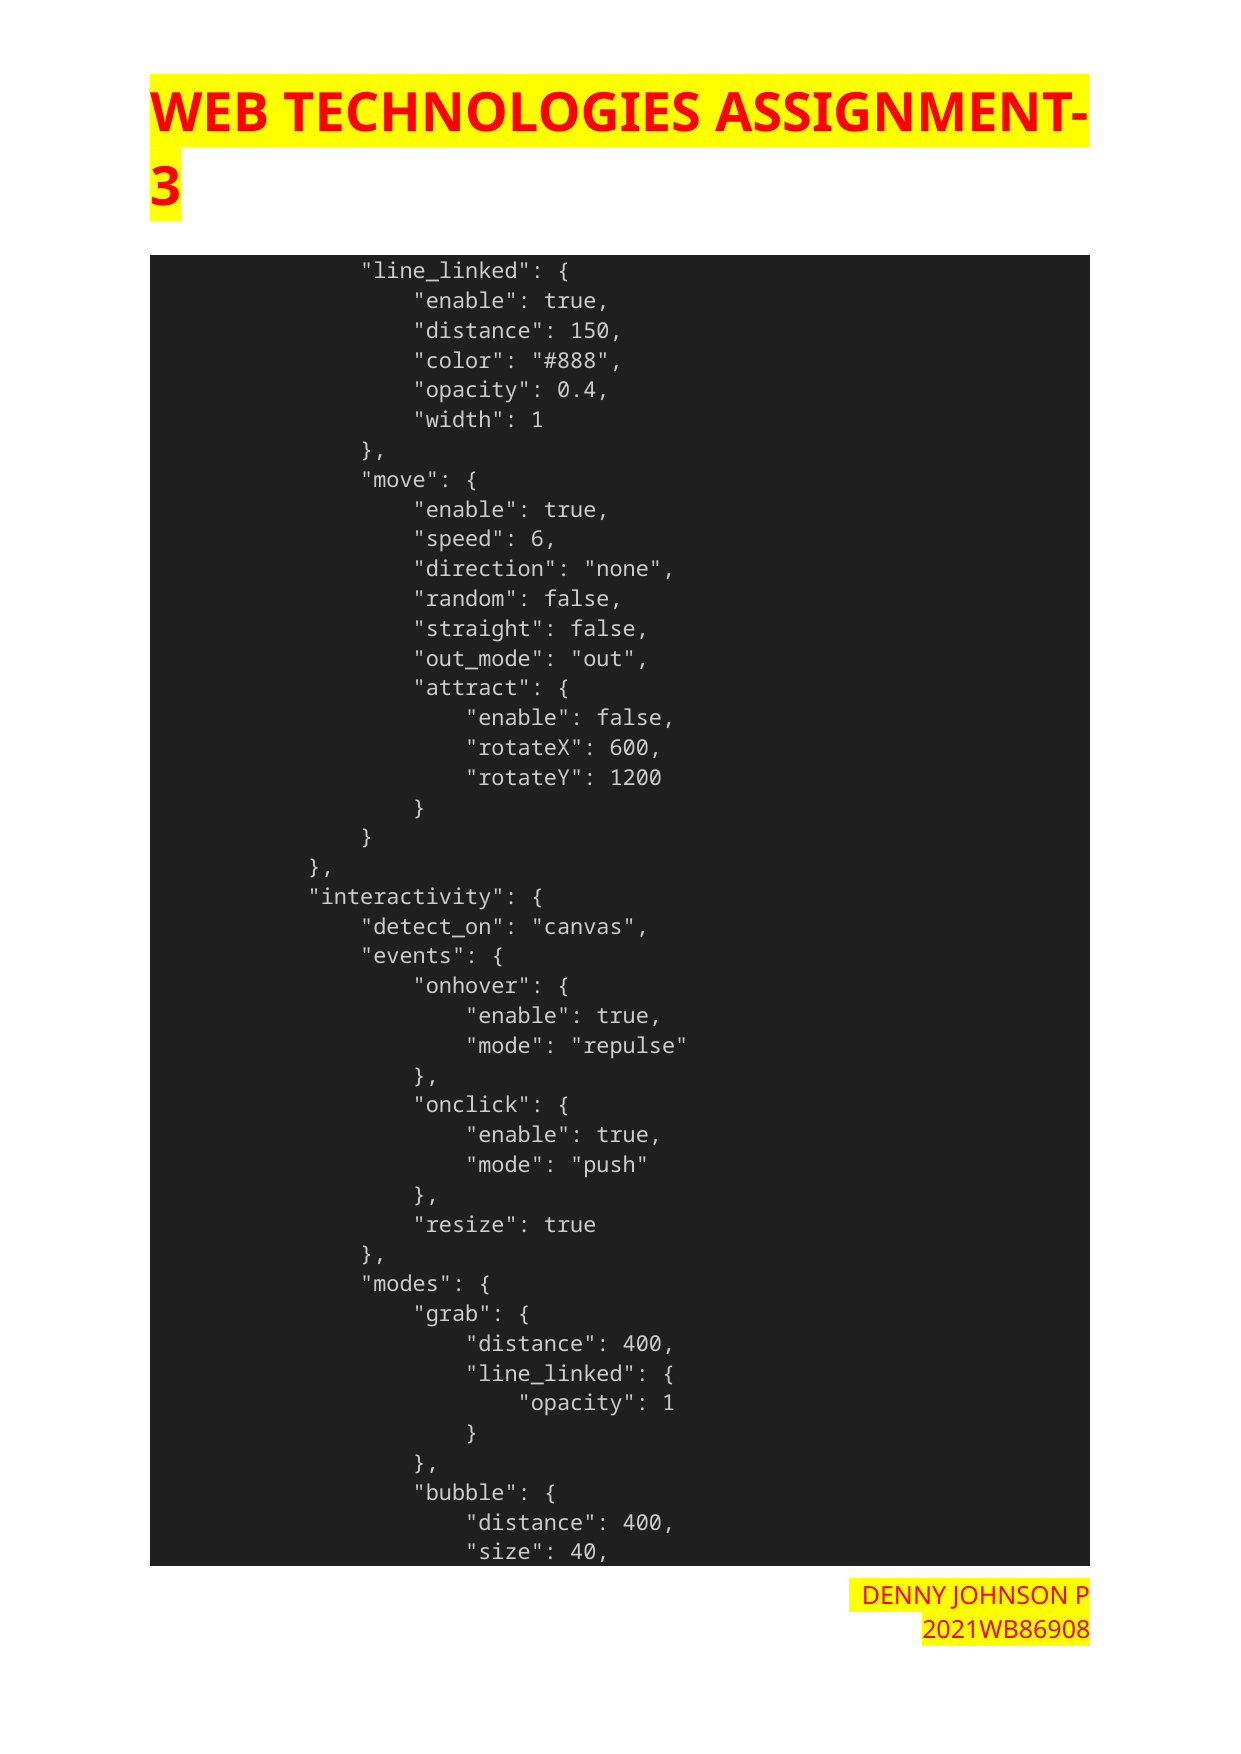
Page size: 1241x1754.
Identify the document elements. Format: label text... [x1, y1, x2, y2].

text }, [150, 1447, 1090, 1477]
text "direction": "none", [150, 553, 1090, 583]
text }, [150, 851, 1090, 881]
text }, [150, 1179, 1090, 1209]
text "move": { [150, 464, 1090, 494]
text "onclick": { [150, 1089, 1090, 1119]
text "enable": true, [150, 494, 1090, 523]
text "size": 40, [150, 1536, 1090, 1566]
text "mode": "push" [150, 1149, 1090, 1179]
text "line_linked": { [150, 255, 1090, 285]
text "distance": 400, [150, 1328, 1090, 1358]
text "distance": 150, [150, 315, 1090, 345]
text }, [150, 434, 1090, 464]
text "bubble": { [150, 1477, 1090, 1507]
text "onhover": { [150, 970, 1090, 1000]
text "rotateX": 600, [150, 732, 1090, 762]
text "resize": true [150, 1209, 1090, 1238]
text }, [150, 1060, 1090, 1089]
text "line_linked": { [150, 1358, 1090, 1387]
text "color": "#888", [150, 345, 1090, 374]
text } [150, 821, 1090, 851]
text "mode": "repulse" [150, 1030, 1090, 1060]
text "grab": { [150, 1298, 1090, 1328]
text "opacity": 1 [150, 1387, 1090, 1417]
text "distance": 400, [150, 1507, 1090, 1536]
text "enable": true, [150, 1119, 1090, 1149]
text "interactivity": { [150, 881, 1090, 911]
text "random": false, [150, 583, 1090, 613]
text "out_mode": "out", [150, 643, 1090, 672]
text "rotateY": 1200 [150, 762, 1090, 792]
text } [150, 792, 1090, 821]
text "speed": 6, [150, 523, 1090, 553]
text "attract": { [150, 672, 1090, 702]
text "detect_on": "canvas", [150, 911, 1090, 941]
text } [150, 1417, 1090, 1447]
text "straight": false, [150, 613, 1090, 643]
text "enable": false, [150, 702, 1090, 732]
text "enable": true, [150, 285, 1090, 315]
text "width": 1 [150, 404, 1090, 434]
text "opacity": 0.4, [150, 374, 1090, 404]
text "modes": { [150, 1268, 1090, 1298]
text "events": { [150, 941, 1090, 970]
text "enable": true, [150, 1000, 1090, 1030]
text }, [150, 1238, 1090, 1268]
